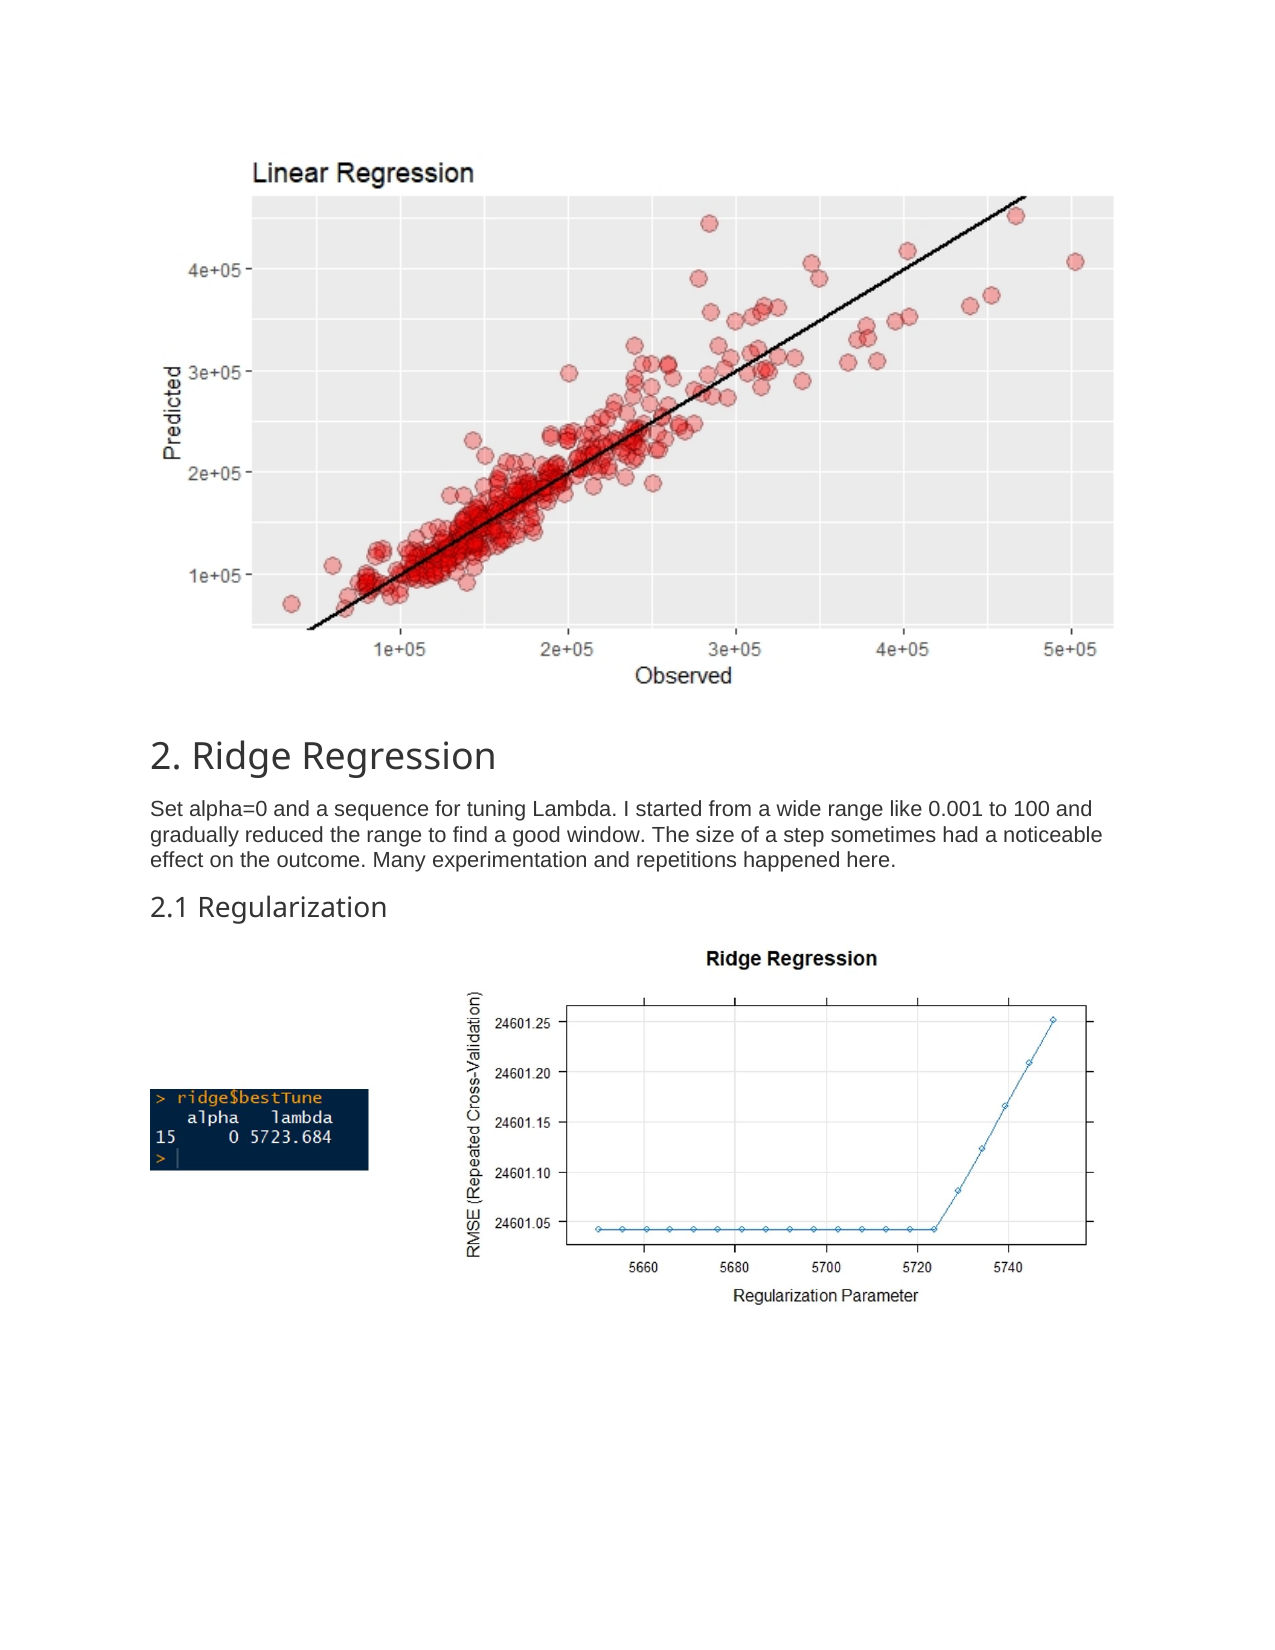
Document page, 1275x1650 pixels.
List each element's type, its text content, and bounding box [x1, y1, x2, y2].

text 2. Ridge Regression [150, 730, 1125, 781]
text Set alpha=0 and a sequence for tuning Lambda. I started from a wide range like 0.001 to 100 and gradually reduced the range to find a good window. The size of a step sometimes had a noticeable effect on the outcome. Many experimentation and repetitions happened here. [150, 796, 1125, 872]
picture [150, 150, 1125, 699]
text 2.1 Regularization [150, 888, 1125, 926]
picture [150, 941, 1125, 1318]
